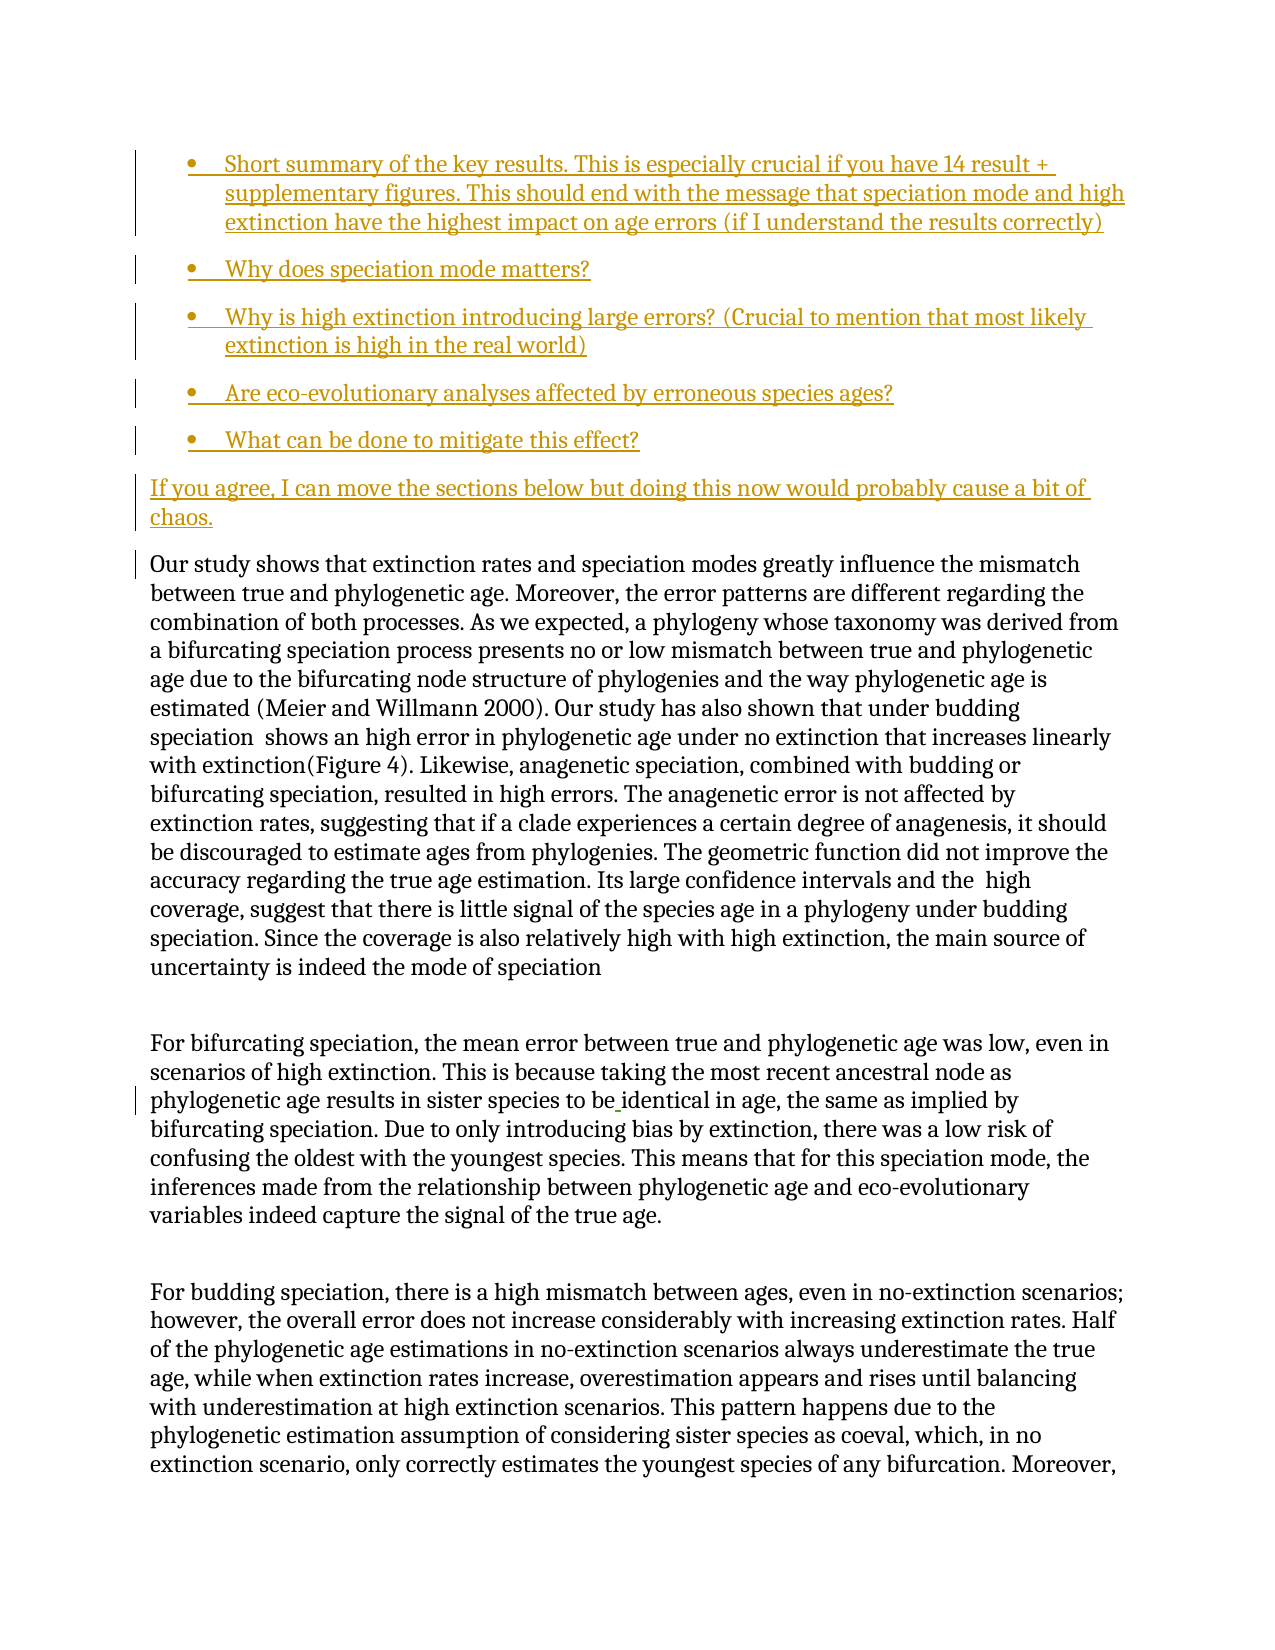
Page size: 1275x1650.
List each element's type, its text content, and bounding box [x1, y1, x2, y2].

text For bifurcating speciation, the mean error between true and phylogenetic age was low, even in scenarios of high extinction. This is because taking the most recent ancestral node as phylogenetic age results in sister species to beidentical in age, the same as implied by bifurcating speciation. Due to only introducing bias by extinction, there was a low risk of confusing the oldest with the youngest species. This means that for this speciation mode, the inferences made from the relationship between phylogenetic age and eco-evolutionary variables indeed capture the signal of the true age. [150, 1000, 1125, 1230]
text Our study shows that extinction rates and speciation modes greatly influence the mismatch between true and phylogenetic age. Moreover, the error patterns are different regarding the combination of both processes. As we expected, a phylogeny whose taxonomy was derived from a bifurcating speciation process presents no or low mismatch between true and phylogenetic age due to the bifurcating node structure of phylogenies and the way phylogenetic age is estimated (Meier and Willmann 2000). Our study has also shown that under budding speciation shows an high error in phylogenetic age under no extinction that increases linearly with extinction(Figure 4). Likewise, anagenetic speciation, combined with budding or bifurcating speciation, resulted in high errors. The anagenetic error is not affected by extinction rates, suggesting that if a clade experiences a certain degree of anagenesis, it should be discouraged to estimate ages from phylogenies. The geometric function did not improve the accuracy regarding the true age estimation. Its large confidence intervals and the high coverage, suggest that there is little signal of the species age in a phylogeny under budding speciation. Since the coverage is also relatively high with high extinction, the main source of uncertainty is indeed the mode of speciation [150, 550, 1125, 981]
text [150, 1249, 1125, 1479]
